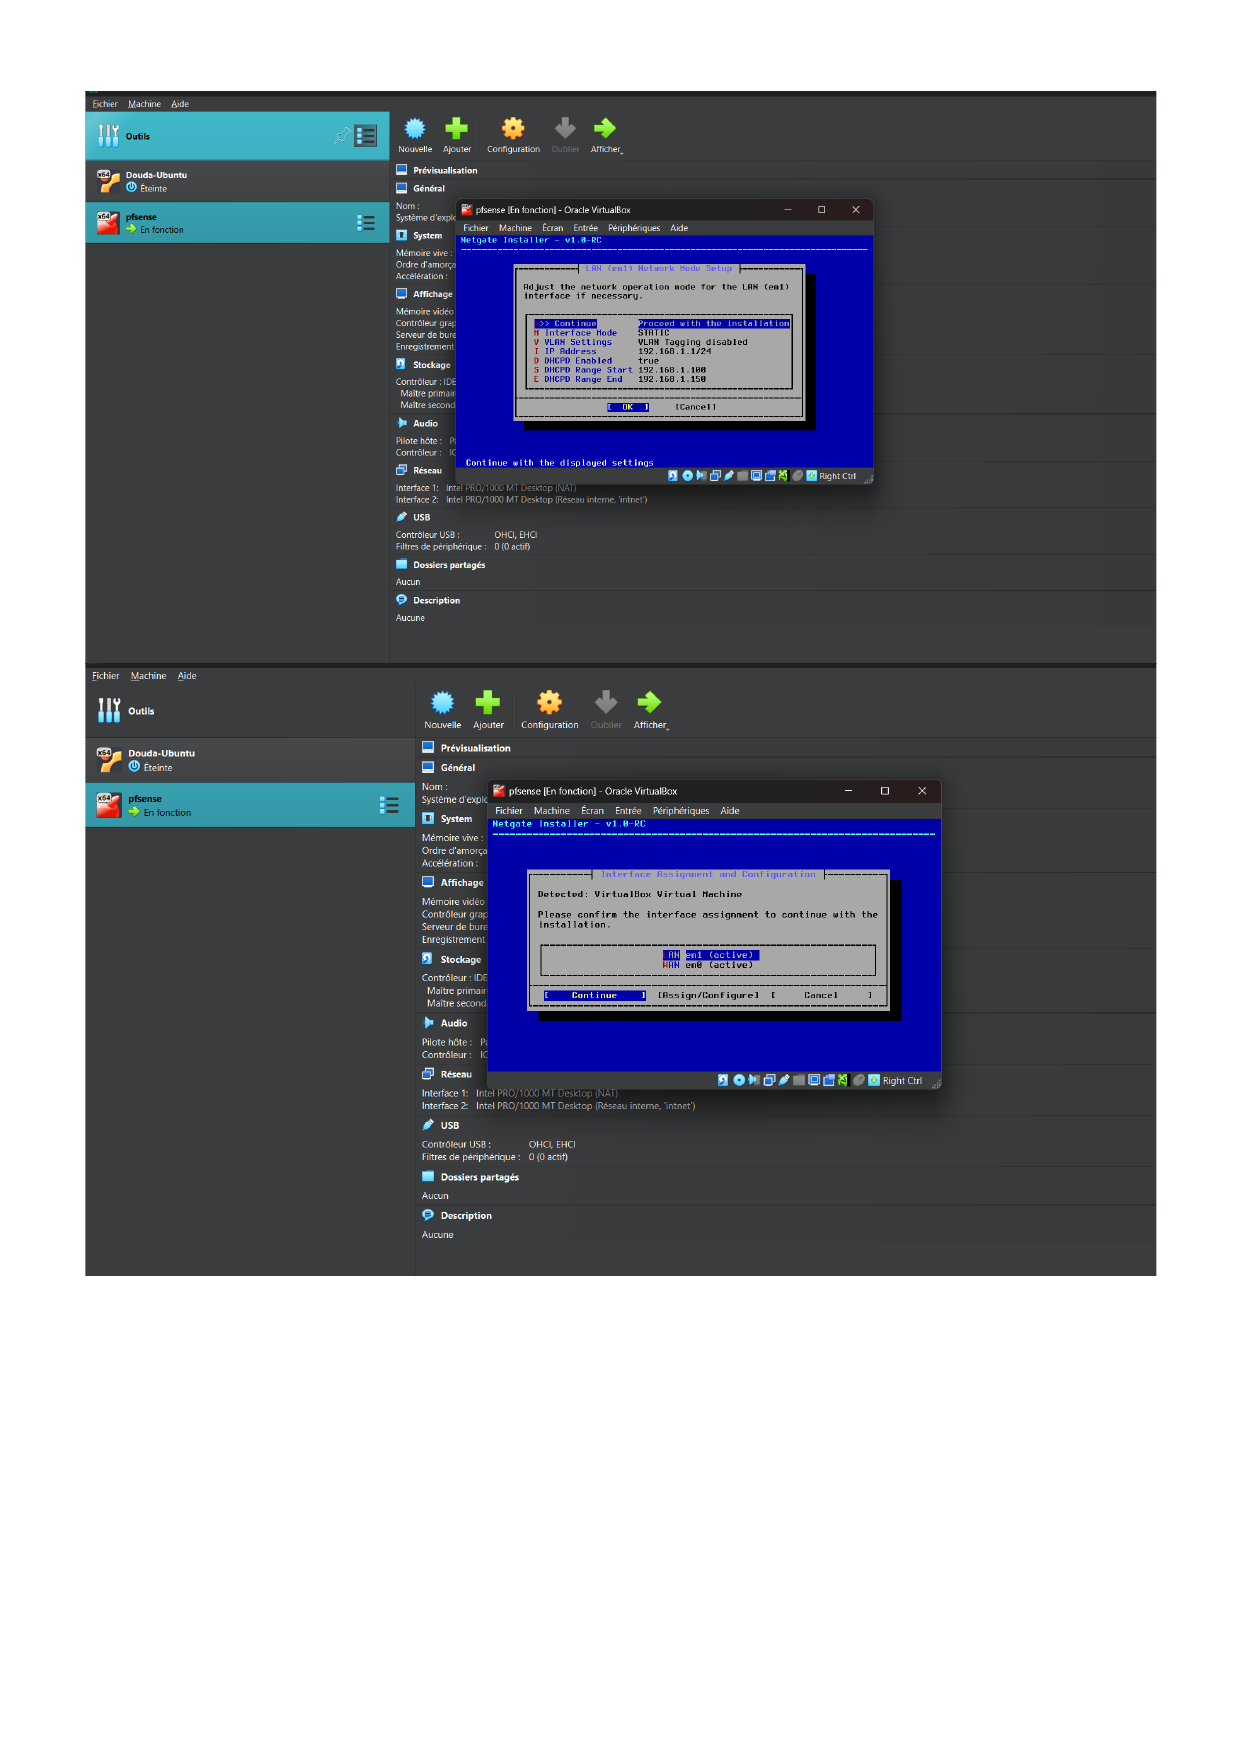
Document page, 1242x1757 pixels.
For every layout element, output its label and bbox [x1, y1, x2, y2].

picture [85, 91, 1157, 1276]
